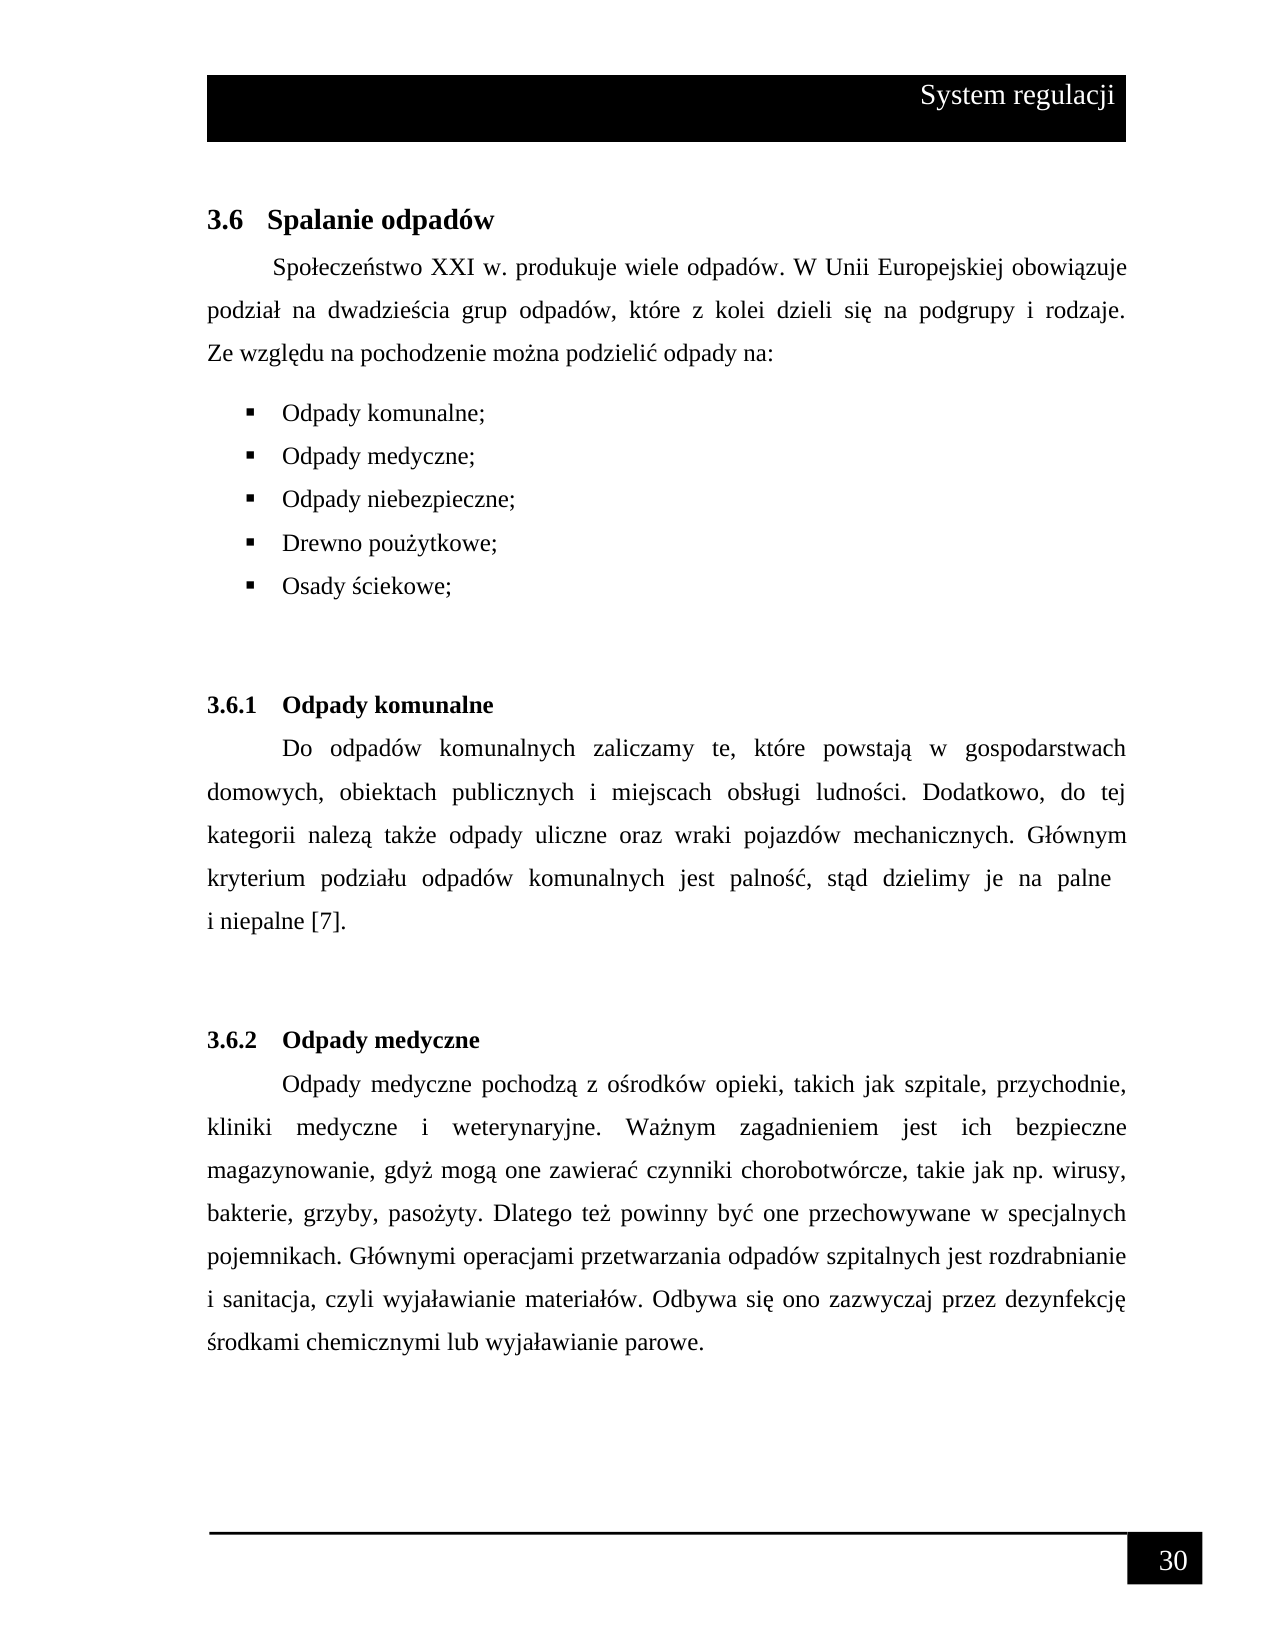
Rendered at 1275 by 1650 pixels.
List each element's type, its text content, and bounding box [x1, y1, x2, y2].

list Drewno poużytkowe; [244, 528, 1127, 556]
subtitle Odpady medyczne [207, 1026, 1127, 1054]
list Odpady komunalne; [244, 398, 1127, 427]
text Społeczeństwo XXI w. produkuje wiele odpadów. W Unii Europejskiej obowiązuje podział na dwadzieścia grup odpadów, które z kolei dzieli się na podgrupy i rodzaje. Ze względu na pochodzenie można podzielić odpady na: [207, 252, 1127, 367]
list Odpady medyczne; [244, 441, 1127, 470]
list Osady ściekowe; [244, 571, 1127, 599]
list Odpady niebezpieczne; [244, 484, 1127, 513]
subtitle Odpady komunalne [207, 690, 1127, 719]
text Odpady medyczne pochodzą z ośrodków opieki, takich jak szpitale, przychodnie, kliniki medyczne i weterynaryjne. Ważnym zagadnieniem jest ich bezpieczne magazynowanie, gdyż mogą one zawierać czynniki chorobotwórcze, takie jak np. wirusy, bakterie, grzyby, pasożyty. Dlatego też powinny być one przechowywane w specjalnych pojemnikach. Głównymi operacjami przetwarzania odpadów szpitalnych jest rozdrabnianie i sanitacja, czyli wyjaławianie materiałów. Odbywa się ono zazwyczaj przez dezynfekcję środkami chemicznymi lub wyjaławianie parowe. [207, 1069, 1127, 1356]
subtitle Spalanie odpadów [207, 202, 1127, 236]
text Do odpadów komunalnych zaliczamy te, które powstają w gospodarstwach domowych, obiektach publicznych i miejscach obsługi ludności. Dodatkowo, do tej kategorii nalezą także odpady uliczne oraz wraki pojazdów mechanicznych. Głównym kryterium podziału odpadów komunalnych jest palność, stąd dzielimy je na palne i niepalne [7]. [207, 733, 1127, 935]
